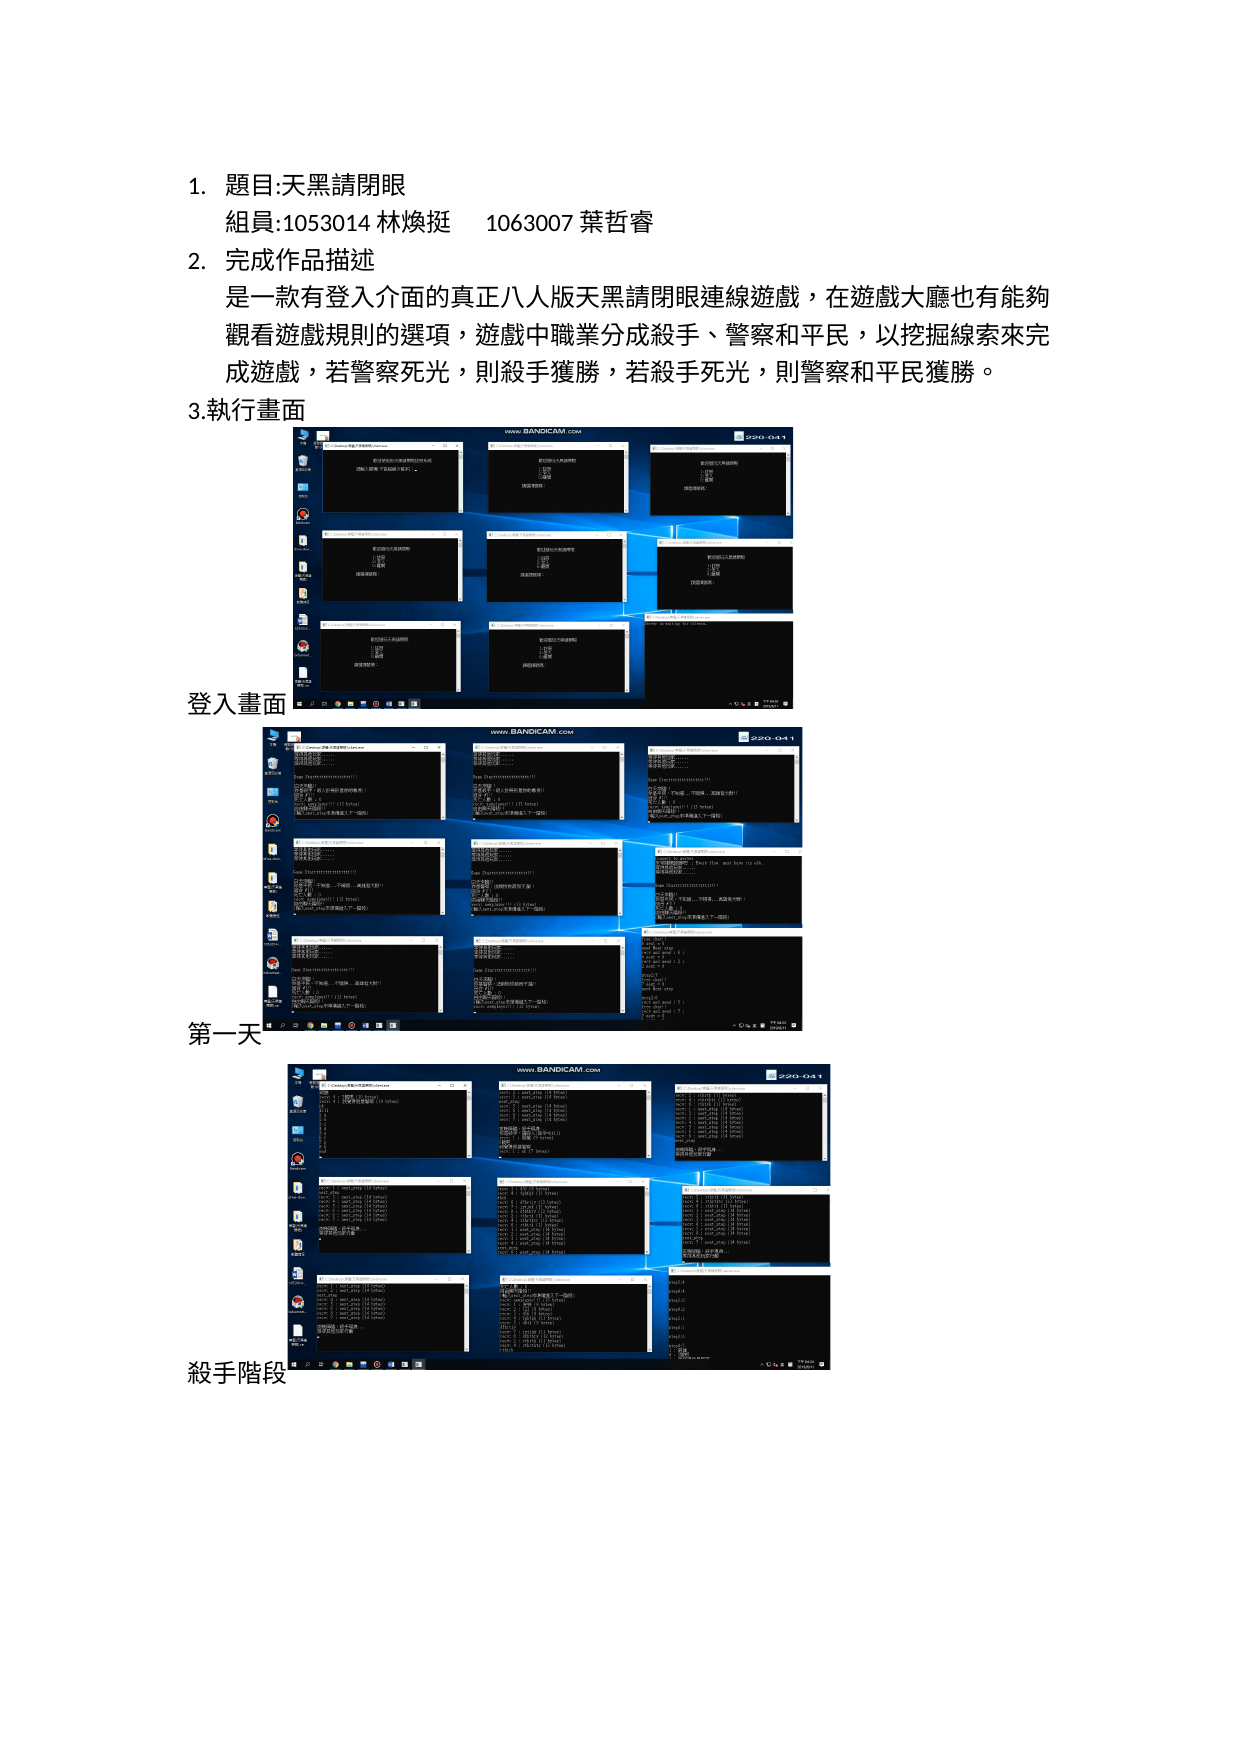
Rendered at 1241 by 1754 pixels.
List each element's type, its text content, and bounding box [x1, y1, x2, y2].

picture [293, 427, 794, 709]
list 是一款有登入介面的真正八人版天黑請閉眼連線遊戲，在遊戲大廳也有能夠觀看遊戲規則的選項，遊戲中職業分成殺手、警察和平民，以挖掘線索來完成遊戲，若警察死光，則殺手獲勝，若殺手死光，則警察和平民獲勝。 [225, 277, 1053, 389]
picture [287, 1064, 831, 1370]
text 3.執行畫面 [187, 389, 1053, 427]
list 題目:天黑請閉眼 [187, 164, 1053, 202]
list 完成作品描述 [187, 239, 1053, 277]
text 組員:1053014 林煥挺 1063007 葉哲睿 [225, 202, 1053, 239]
picture [262, 727, 803, 1031]
